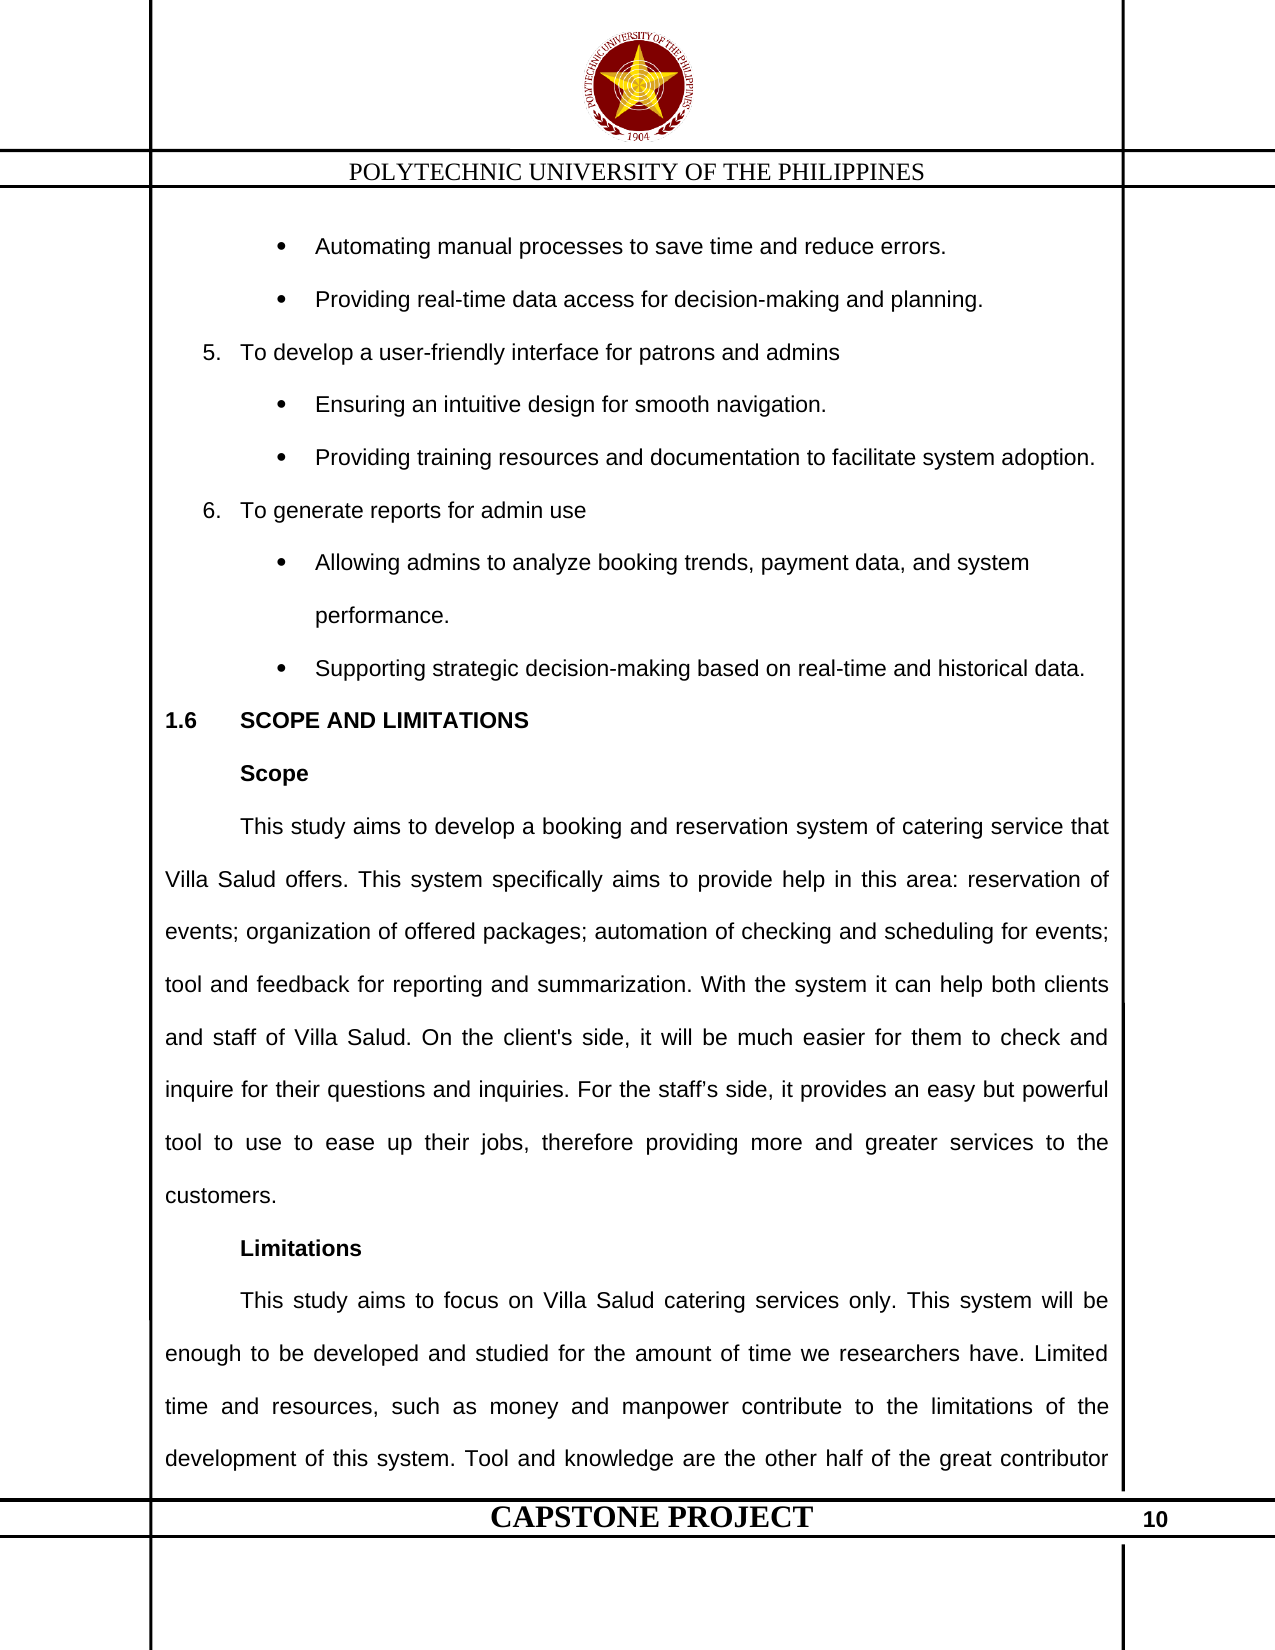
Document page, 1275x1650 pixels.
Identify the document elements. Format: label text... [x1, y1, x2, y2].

text This study aims to develop a booking and reservation system of catering service that Villa Salud offers. This system specifically aims to provide help in this area: reservation of events; organization of offered packages; automation of checking and scheduling for events; tool and feedback for reporting and summarization. With the system it can help both clients and staff of Villa Salud. On the client's side, it will be much easier for them to check and inquire for their questions and inquiries. For the staff’s side, it provides an easy but powerful tool to use to ease up their jobs, therefore providing more and greater services to the customers. [165, 813, 1110, 1208]
list Automating manual processes to save time and reduce errors. [277, 233, 1110, 259]
list Providing real-time data access for decision-making and planning. [277, 286, 1110, 312]
list Ensuring an intuitive design for smooth navigation. [277, 391, 1110, 418]
text Scope [165, 760, 1110, 787]
list Providing training resources and documentation to facilitate system adoption. [277, 444, 1110, 470]
list To generate reports for admin use [202, 497, 1110, 523]
text 1.6 SCOPE AND LIMITATIONS [165, 707, 1110, 734]
text Limitations [165, 1234, 1110, 1261]
picture [582, 31, 694, 142]
list To develop a user-friendly interface for patrons and admins [202, 338, 1110, 365]
list Allowing admins to analyze booking trends, payment data, and system performance. [277, 549, 1110, 628]
list Supporting strategic decision-making based on real-time and historical data. [277, 655, 1110, 681]
